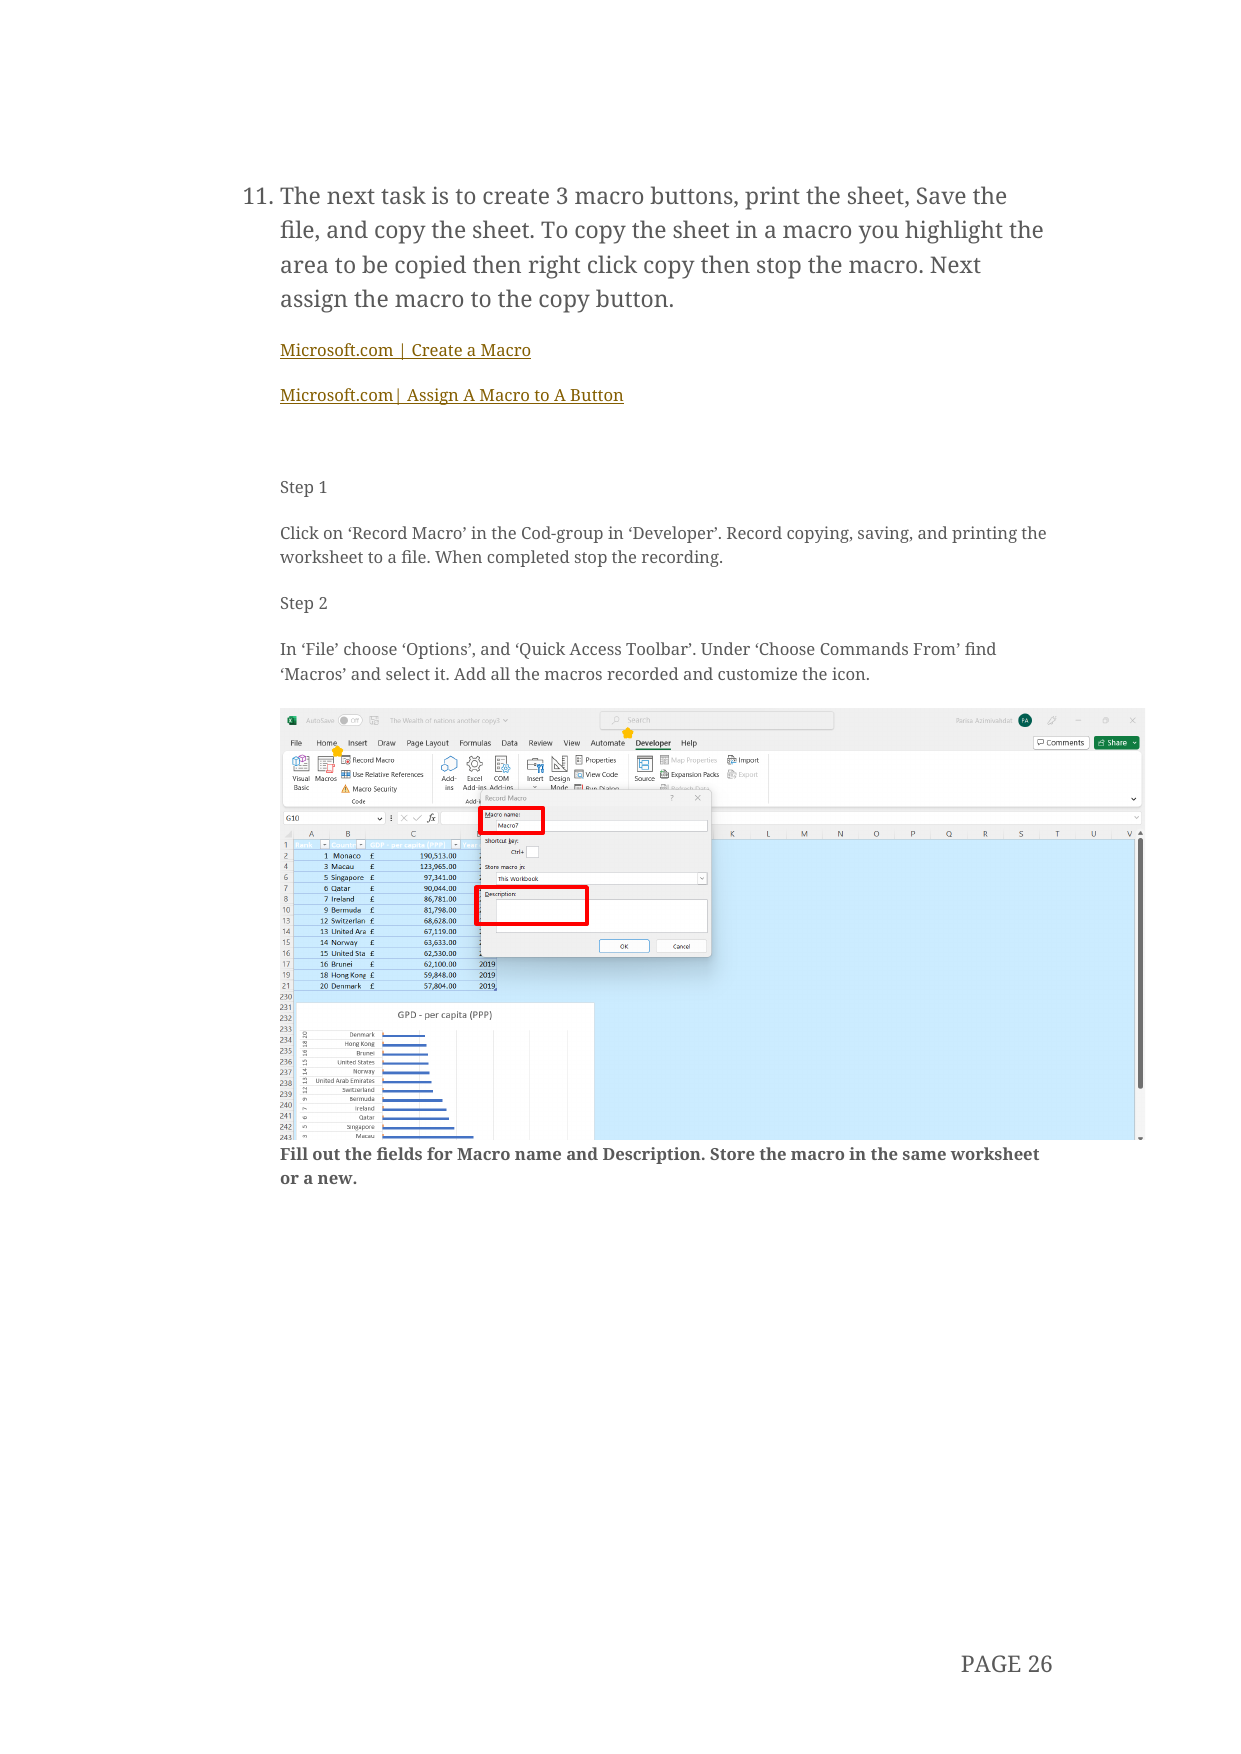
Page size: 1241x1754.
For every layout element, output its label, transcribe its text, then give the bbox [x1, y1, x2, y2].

text Fill out the fields for Macro name and Description. Store the macro in the same worksheet or a new. [280, 1140, 1053, 1190]
text In ‘File’ choose ‘Options’, and ‘Quick Access Toolbar’. Under ‘Choose Commands From’ find ‘Macros’ and select it. Add all the macros recorded and customize the icon. [280, 638, 1053, 685]
list The next task is to create 3 macro buttons, print the sheet, Save the file, and copy the sheet. To copy the sheet in a macro you highlight the area to be copied then right click copy then stop the macro. Next assign the macro to the copy button. [242, 180, 1053, 314]
text Microsoft.com | Create a Macro [280, 338, 1053, 361]
text Step 1 [280, 476, 1053, 498]
text Microsoft.com| Assign A Macro to A Button [280, 384, 1053, 407]
text Step 2 [280, 592, 1053, 614]
picture [280, 708, 1146, 1140]
text Click on ‘Record Macro’ in the Cod-group in ‘Developer’. Record copying, saving, and printing the worksheet to a file. When completed stop the recording. [280, 521, 1053, 569]
